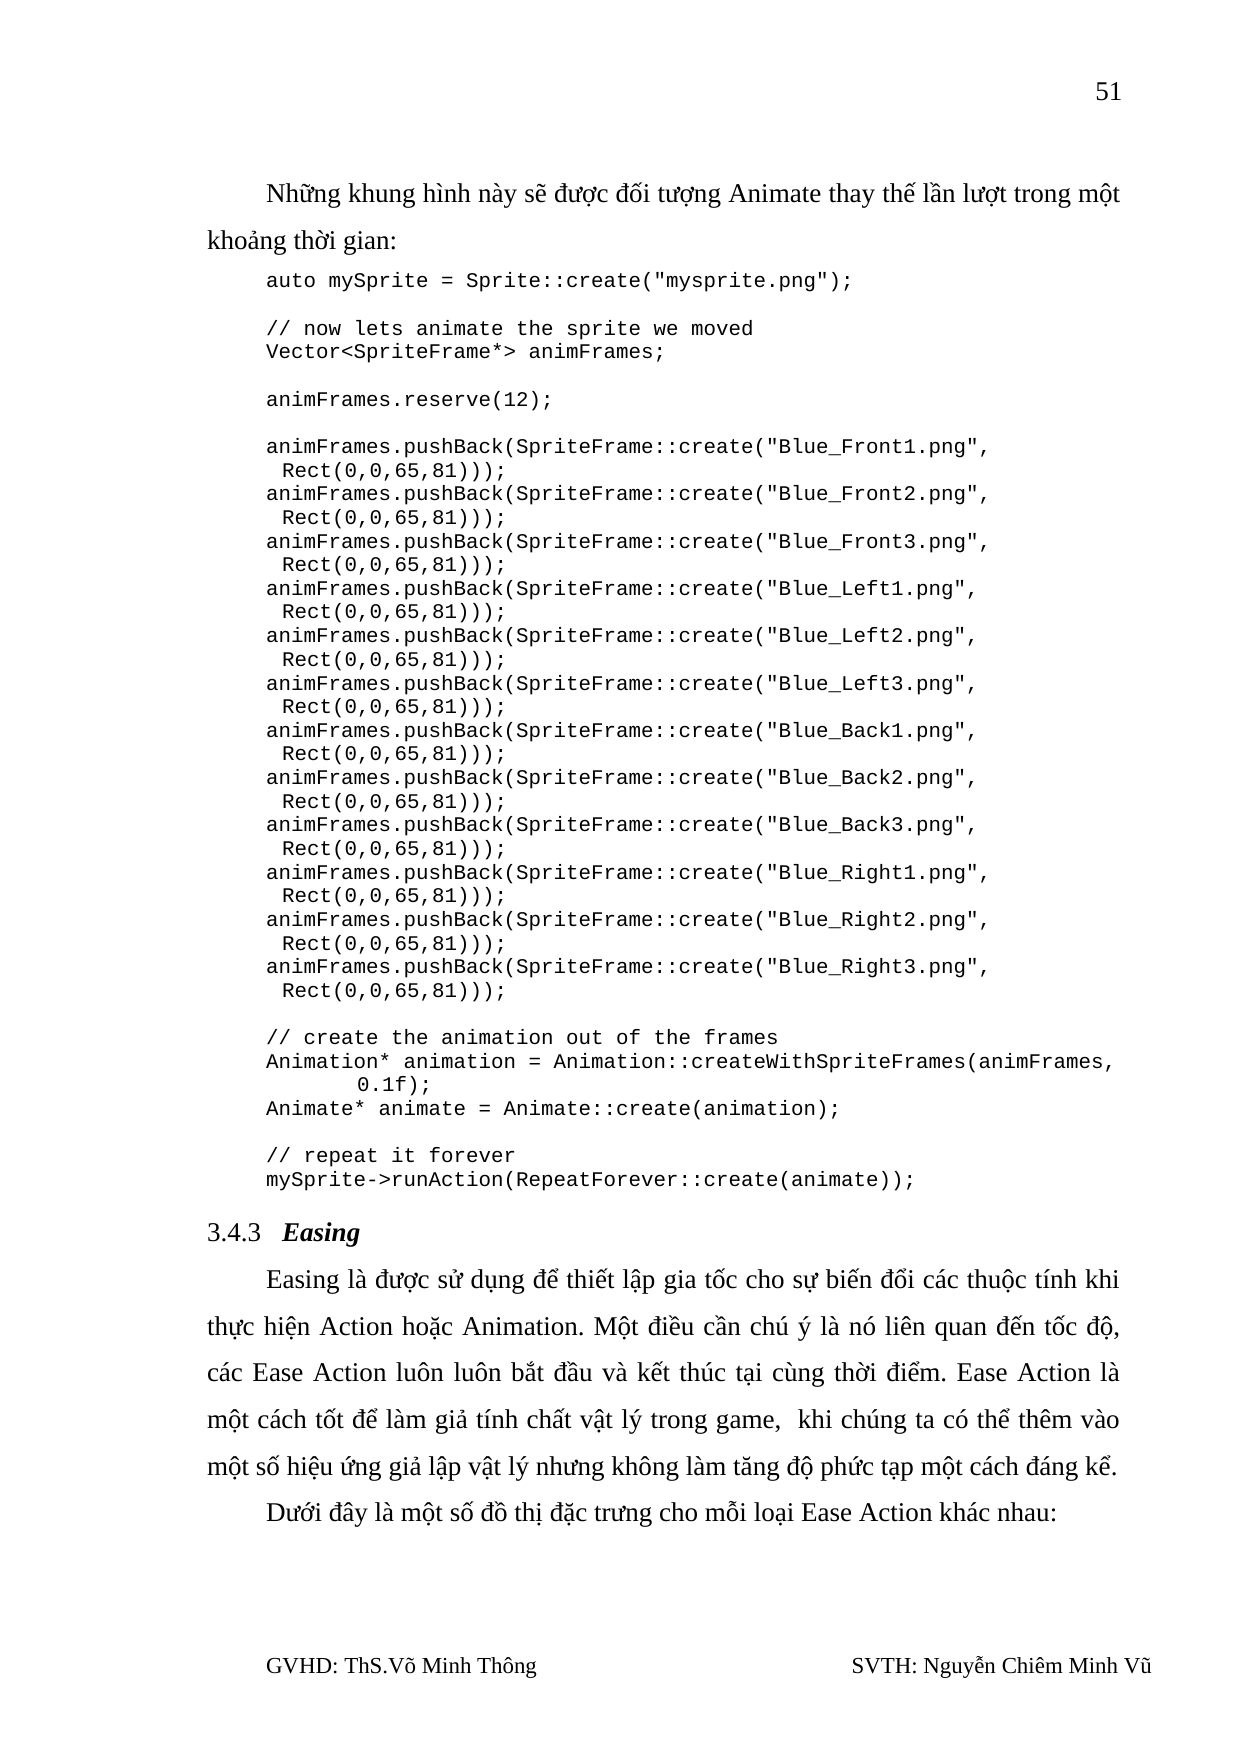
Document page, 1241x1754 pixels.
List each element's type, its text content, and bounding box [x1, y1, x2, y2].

text animFrames.pushBack(SpriteFrame::create("Blue_Front1.png", Rect(0,0,65,81))); [266, 436, 1122, 483]
text Những khung hình này sẽ được đối tượng Animate thay thế lần lượt trong một khoảng thời gian: [207, 177, 1122, 255]
text animFrames.pushBack(SpriteFrame::create("Blue_Left1.png", Rect(0,0,65,81))); [266, 578, 1122, 625]
text auto mySprite = Sprite::create("mysprite.png"); [266, 271, 1122, 294]
subtitle Easing [207, 1216, 1122, 1247]
text mySprite->runAction(RepeatForever::create(animate)); [266, 1169, 1122, 1193]
text animFrames.reserve(12); [266, 389, 1122, 412]
text animFrames.pushBack(SpriteFrame::create("Blue_Back1.png", Rect(0,0,65,81))); [266, 720, 1122, 767]
text animFrames.pushBack(SpriteFrame::create("Blue_Back3.png", Rect(0,0,65,81))); [266, 814, 1122, 862]
text animFrames.pushBack(SpriteFrame::create("Blue_Front3.png", Rect(0,0,65,81))); [266, 531, 1122, 578]
text Dưới đây là một số đồ thị đặc trưng cho mỗi loại Ease Action khác nhau: [207, 1496, 1122, 1527]
text // now lets animate the sprite we moved [266, 318, 1122, 341]
text animFrames.pushBack(SpriteFrame::create("Blue_Left3.png", Rect(0,0,65,81))); [266, 672, 1122, 720]
text animFrames.pushBack(SpriteFrame::create("Blue_Back2.png", Rect(0,0,65,81))); [266, 767, 1122, 814]
text Animation* animation = Animation::createWithSpriteFrames(animFrames, 0.1f); [266, 1051, 1122, 1098]
text animFrames.pushBack(SpriteFrame::create("Blue_Front2.png", Rect(0,0,65,81))); [266, 483, 1122, 531]
text animFrames.pushBack(SpriteFrame::create("Blue_Right3.png", Rect(0,0,65,81))); [266, 956, 1122, 1003]
text Animate* animate = Animate::create(animation); [266, 1098, 1122, 1122]
text Vector<SpriteFrame*> animFrames; [266, 341, 1122, 365]
text Easing là được sử dụng để thiết lập gia tốc cho sự biến đổi các thuộc tính khi thực hiện Action hoặc Animation. Một điều cần chú ý là nó liên quan đến tốc độ, các Ease Action luôn luôn bắt đầu và kết thúc tại cùng thời điểm. Ease Action là một cách tốt để làm giả tính chất vật lý trong game, khi chúng ta có thể thêm vào một số hiệu ứng giả lập vật lý nhưng không làm tăng độ phức tạp một cách đáng kể. [207, 1263, 1122, 1481]
text animFrames.pushBack(SpriteFrame::create("Blue_Right1.png", Rect(0,0,65,81))); [266, 862, 1122, 909]
text animFrames.pushBack(SpriteFrame::create("Blue_Left2.png", Rect(0,0,65,81))); [266, 625, 1122, 672]
text // repeat it forever [266, 1145, 1122, 1169]
text // create the animation out of the frames [266, 1027, 1122, 1051]
text animFrames.pushBack(SpriteFrame::create("Blue_Right2.png", Rect(0,0,65,81))); [266, 909, 1122, 956]
